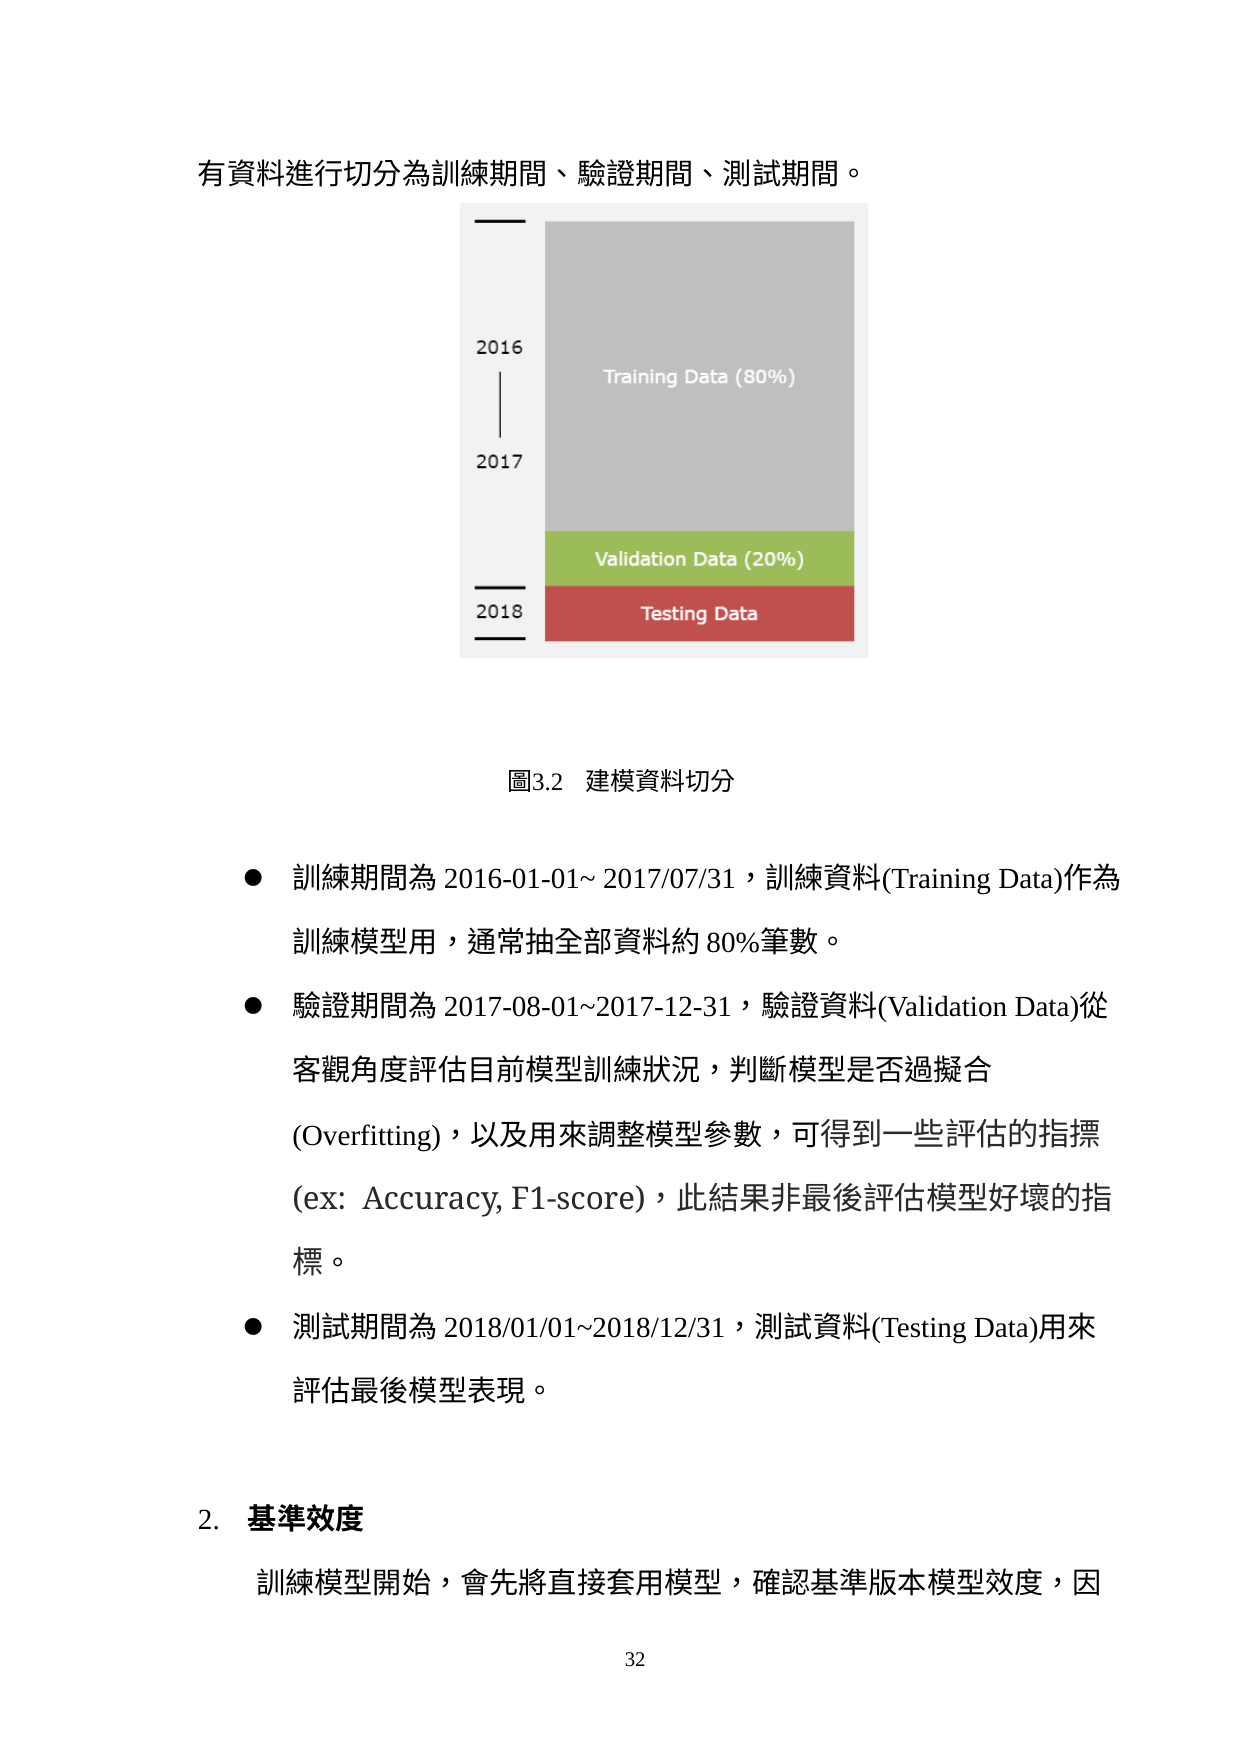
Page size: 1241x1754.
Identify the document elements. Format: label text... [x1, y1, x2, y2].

picture [459, 203, 869, 658]
list 驗證期間為2017-08-01~2017-12-31，驗證資料(Validation Data)從客觀角度評估目前模型訓練狀況，判斷模型是否過擬合(Overfitting)，以及用來調整模型參數，可得到一些評估的指摽(ex: Accuracy, F1-score)，此結果非最後評估模型好壞的指標。 [242, 972, 1122, 1292]
list 基準效度 [198, 1484, 1122, 1549]
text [198, 1549, 1122, 1613]
list 測試期間為2018/01/01~2018/12/31，測試資料(Testing Data)用來評估最後模型表現。 [242, 1292, 1122, 1421]
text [198, 139, 1122, 203]
list 訓練期間為2016-01-01~ 2017/07/31，訓練資料(Training Data)作為訓練模型用，通常抽全部資料約80%筆數。 [242, 844, 1122, 972]
list 建模資料切分 [148, 748, 1122, 812]
